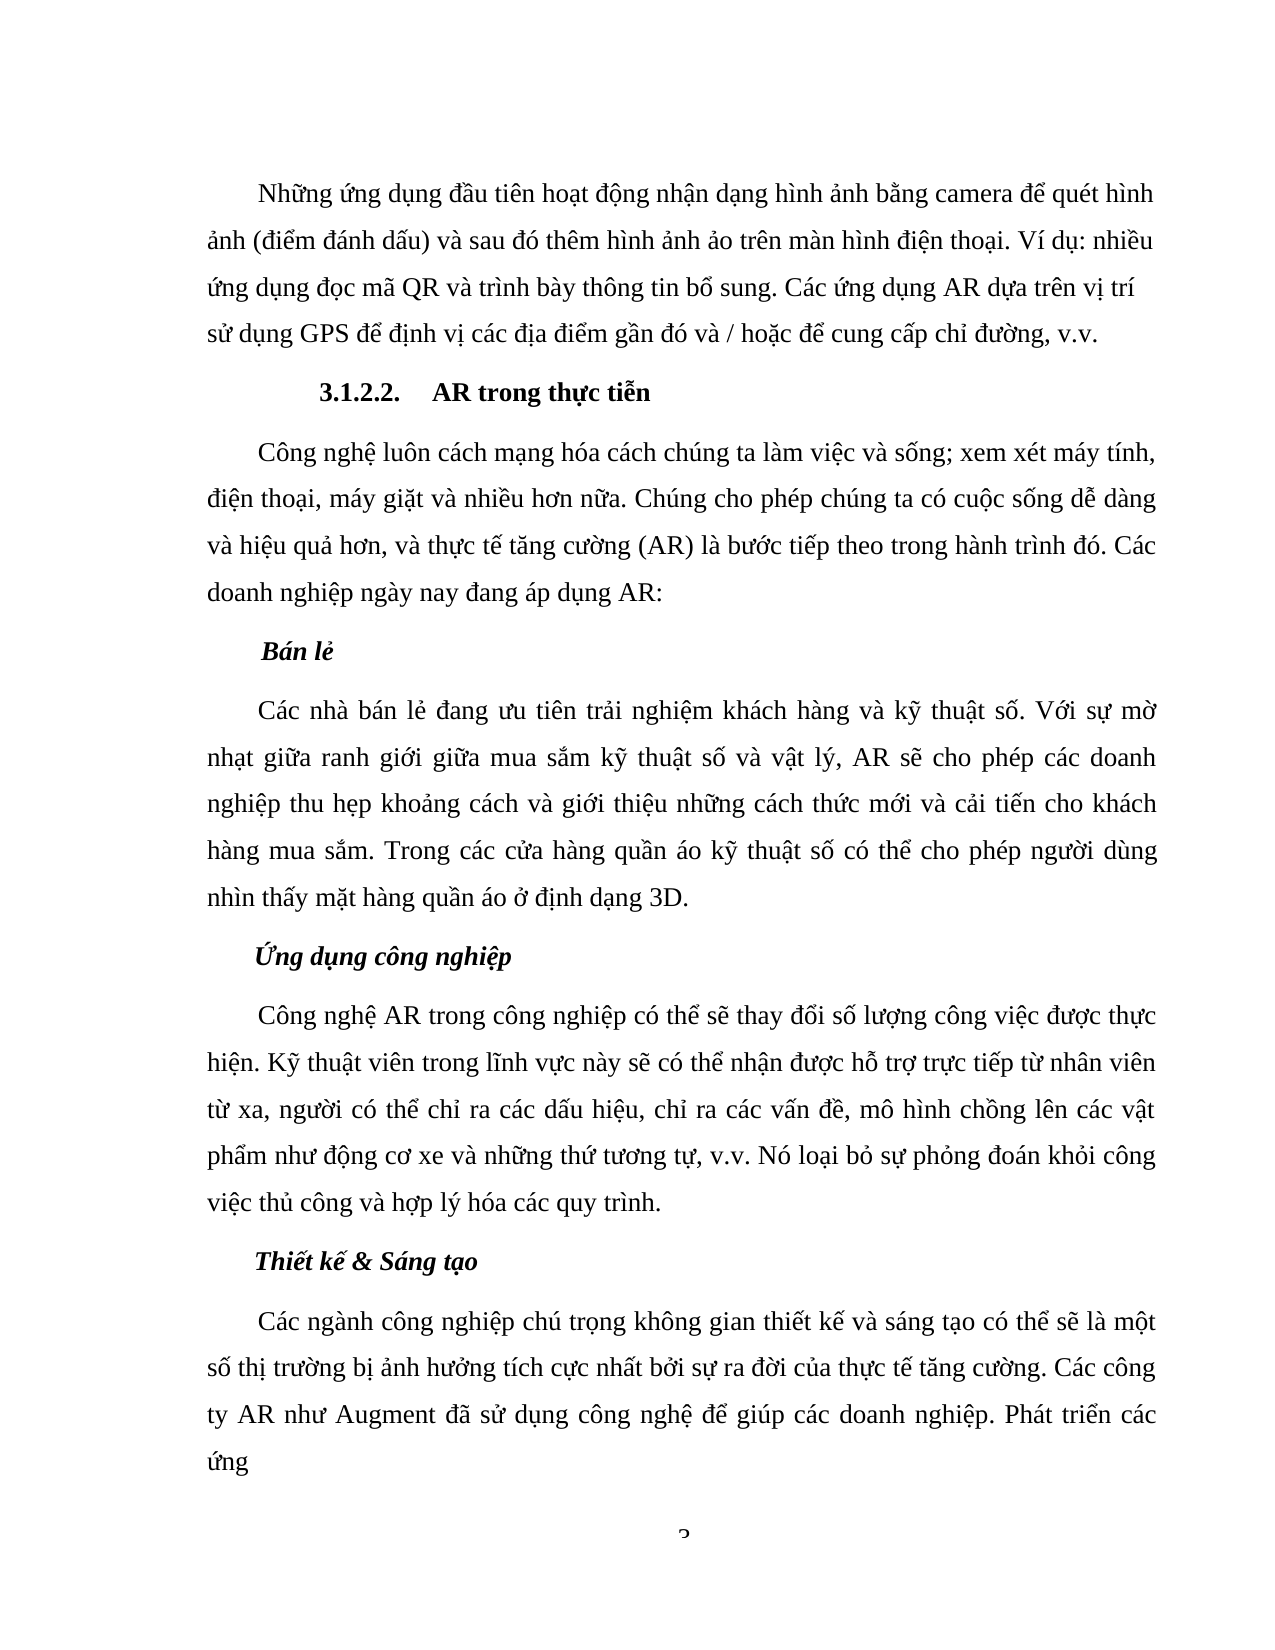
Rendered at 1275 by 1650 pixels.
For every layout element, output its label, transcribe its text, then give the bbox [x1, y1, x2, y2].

subtitle Ứng dụng công nghiệp [254, 940, 1219, 971]
subtitle Bán lẻ [261, 635, 1219, 666]
subtitle AR trong thực tiễn [319, 377, 1219, 408]
text Các nhà bán lẻ đang ưu tiên trải nghiệm khách hàng và kỹ thuật số. Với sự mờ nhạt giữa ranh giới giữa mua sắm kỹ thuật số và vật lý, AR sẽ cho phép các doanh nghiệp thu hẹp khoảng cách và giới thiệu những cách thức mới và cải tiến cho khách hàng mua sắm. Trong các cửa hàng quần áo kỹ thuật số có thể cho phép người dùng nhìn thấy mặt hàng quần áo ở định dạng 3D. [207, 694, 1157, 912]
text Các ngành công nghiệp chú trọng không gian thiết kế và sáng tạo có thể sẽ là một số thị trường bị ảnh hưởng tích cực nhất bởi sự ra đời của thực tế tăng cường. Các công ty AR như Augment đã sử dụng công nghệ để giúp các doanh nghiệp. Phát triển các ứng [207, 1305, 1157, 1476]
text Công nghệ luôn cách mạng hóa cách chúng ta làm việc và sống; xem xét máy tính, điện thoại, máy giặt và nhiều hơn nữa. Chúng cho phép chúng ta có cuộc sống dễ dàng và hiệu quả hơn, và thực tế tăng cường (AR) là bước tiếp theo trong hành trình đó. Các doanh nghiệp ngày nay đang áp dụng AR: [207, 436, 1157, 607]
text Công nghệ AR trong công nghiệp có thể sẽ thay đổi số lượng công việc được thực hiện. Kỹ thuật viên trong lĩnh vực này sẽ có thể nhận được hỗ trợ trực tiếp từ nhân viên từ xa, người có thể chỉ ra các dấu hiệu, chỉ ra các vấn đề, mô hình chồng lên các vật phẩm như động cơ xe và những thứ tương tự, v.v. Nó loại bỏ sự phỏng đoán khỏi công việc thủ công và hợp lý hóa các quy trình. [207, 999, 1157, 1217]
text Những ứng dụng đầu tiên hoạt động nhận dạng hình ảnh bằng camera để quét hình ảnh (điểm đánh dấu) và sau đó thêm hình ảnh ảo trên màn hình điện thoại. Ví dụ: nhiều ứng dụng đọc mã QR và trình bày thông tin bổ sung. Các ứng dụng AR dựa trên vị trí sử dụng GPS để định vị các địa điểm gần đó và / hoặc để cung cấp chỉ đường, v.v. [207, 177, 1156, 349]
subtitle Thiết kế & Sáng tạo [254, 1245, 1219, 1277]
